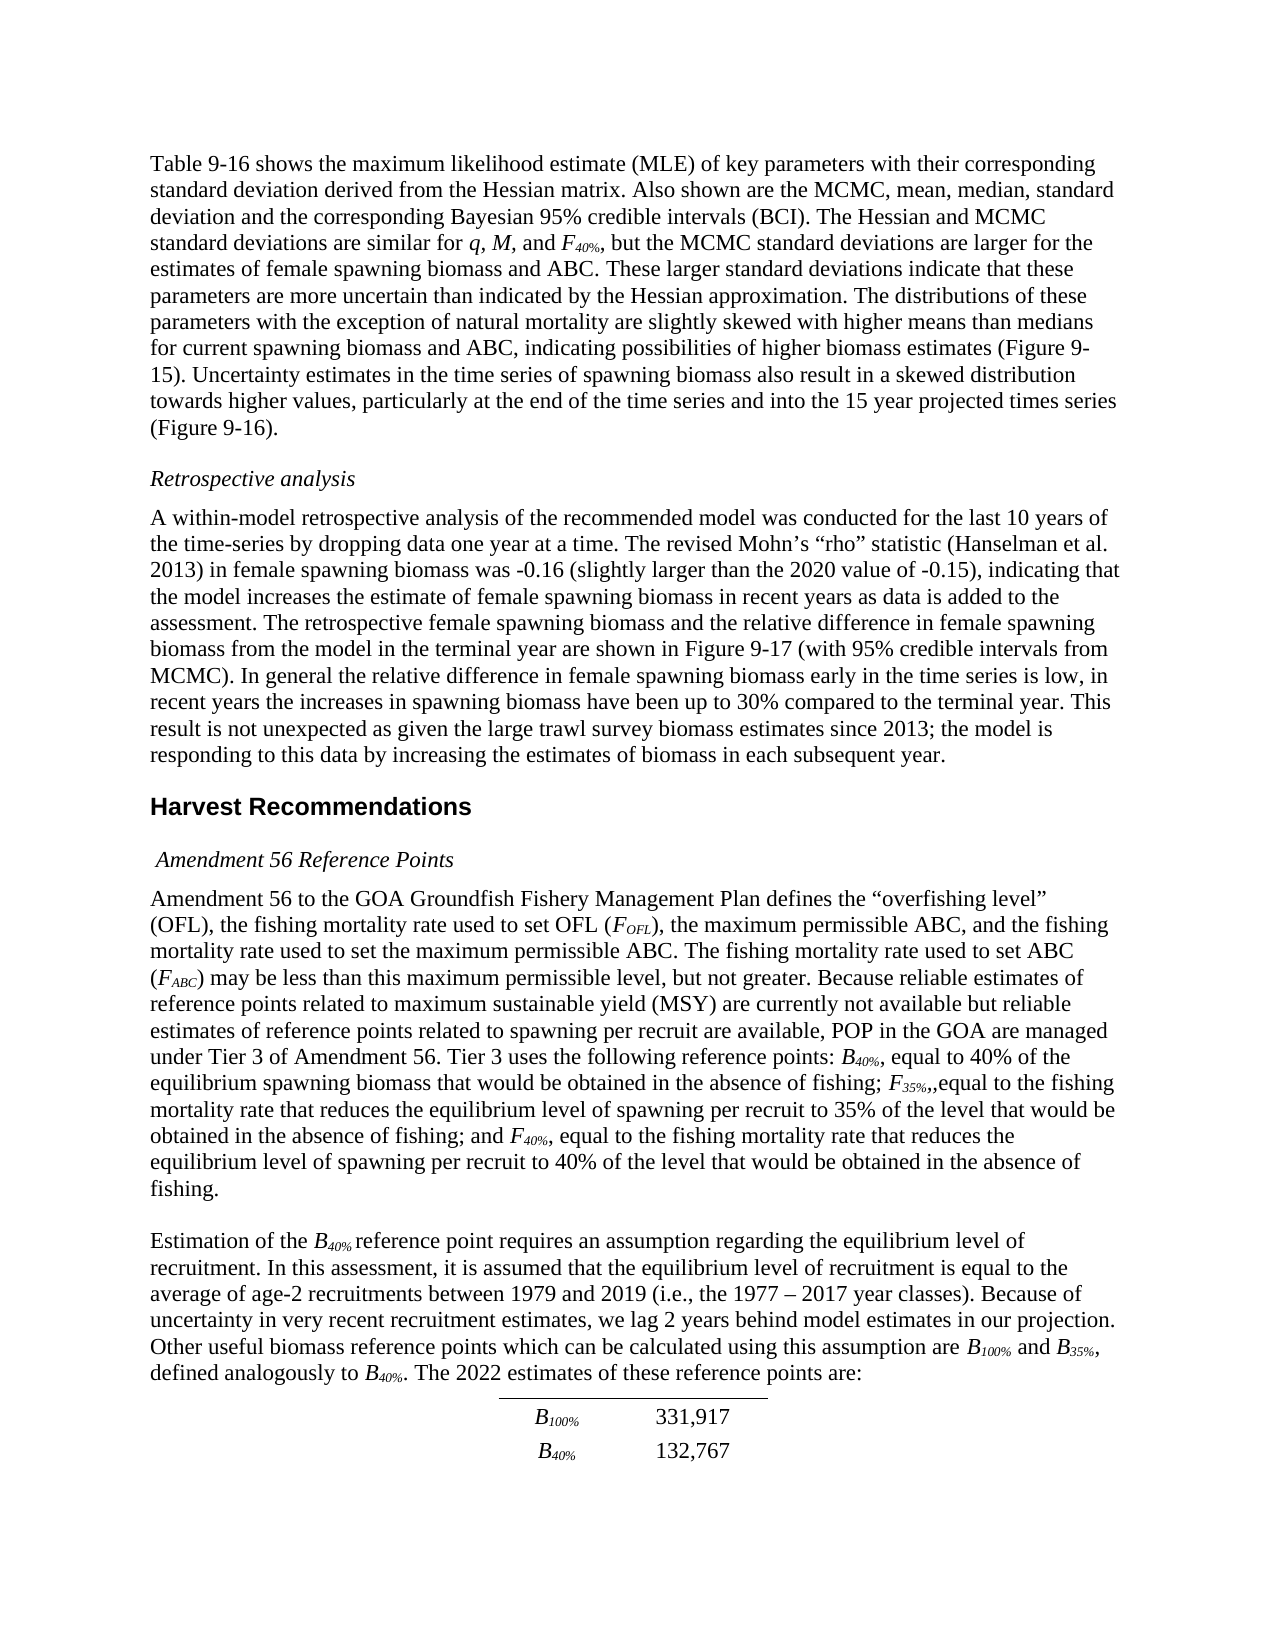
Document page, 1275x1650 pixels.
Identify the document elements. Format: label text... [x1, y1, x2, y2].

table_header B100% [499, 1399, 617, 1433]
text Table 9-16 shows the maximum likelihood estimate (MLE) of key parameters with their corresponding standard deviation derived from the Hessian matrix. Also shown are the MCMC, mean, median, standard deviation and the corresponding Bayesian 95% credible intervals (BCI). The Hessian and MCMC standard deviations are similar for q, M, and F40%, but the MCMC standard deviations are larger for the estimates of female spawning biomass and ABC. These larger standard deviations indicate that these parameters are more uncertain than indicated by the Hessian approximation. The distributions of these parameters with the exception of natural mortality are slightly skewed with higher means than medians for current spawning biomass and ABC, indicating possibilities of higher biomass estimates (Figure 9-15). Uncertainty estimates in the time series of spawning biomass also result in a skewed distribution towards higher values, particularly at the end of the time series and into the 15 year projected times series (Figure 9-16). [150, 150, 1125, 440]
subtitle Amendment 56 Reference Points [150, 846, 1125, 872]
table_cell B40% [499, 1433, 617, 1467]
table_cell 132,767 [617, 1433, 768, 1467]
text Estimation of the B40% reference point requires an assumption regarding the equilibrium level of recruitment. In this assessment, it is assumed that the equilibrium level of recruitment is equal to the average of age-2 recruitments between 1979 and 2019 (i.e., the 1977 – 2017 year classes). Because of uncertainty in very recent recruitment estimates, we lag 2 years behind model estimates in our projection. Other useful biomass reference points which can be calculated using this assumption are B100% and B35%, defined analogously to B40%. The 2022 estimates of these reference points are: [150, 1227, 1125, 1386]
text Amendment 56 to the GOA Groundfish Fishery Management Plan defines the “overfishing level” [150, 885, 1125, 911]
subtitle Retrospective analysis [150, 465, 1125, 491]
subtitle Harvest Recommendations [150, 792, 1125, 821]
text (OFL), the fishing mortality rate used to set OFL (FOFL), the maximum permissible ABC, and the fishing mortality rate used to set the maximum permissible ABC. The fishing mortality rate used to set ABC (FABC) may be less than this maximum permissible level, but not greater. Because reliable estimates of reference points related to maximum sustainable yield (MSY) are currently not available but reliable estimates of reference points related to spawning per recruit are available, POP in the GOA are managed under Tier 3 of Amendment 56. Tier 3 uses the following reference points: B40%, equal to 40% of the equilibrium spawning biomass that would be obtained in the absence of fishing; F35%,,equal to the fishing mortality rate that reduces the equilibrium level of spawning per recruit to 35% of the level that would be obtained in the absence of fishing; and F40%, equal to the fishing mortality rate that reduces the equilibrium level of spawning per recruit to 40% of the level that would be obtained in the absence of fishing. [150, 911, 1125, 1201]
text A within-model retrospective analysis of the recommended model was conducted for the last 10 years of the time-series by dropping data one year at a time. The revised Mohn’s “rho” statistic (Hanselman et al. 2013) in female spawning biomass was -0.16 (slightly larger than the 2020 value of -0.15), indicating that the model increases the estimate of female spawning biomass in recent years as data is added to the assessment. The retrospective female spawning biomass and the relative difference in female spawning biomass from the model in the terminal year are shown in Figure 9-17 (with 95% credible intervals from MCMC). In general the relative difference in female spawning biomass early in the time series is low, in recent years the increases in spawning biomass have been up to 30% compared to the terminal year. This result is not unexpected as given the large trawl survey biomass estimates since 2013; the model is responding to this data by increasing the estimates of biomass in each subsequent year. [150, 504, 1125, 767]
table_header 331,917 [617, 1399, 768, 1433]
